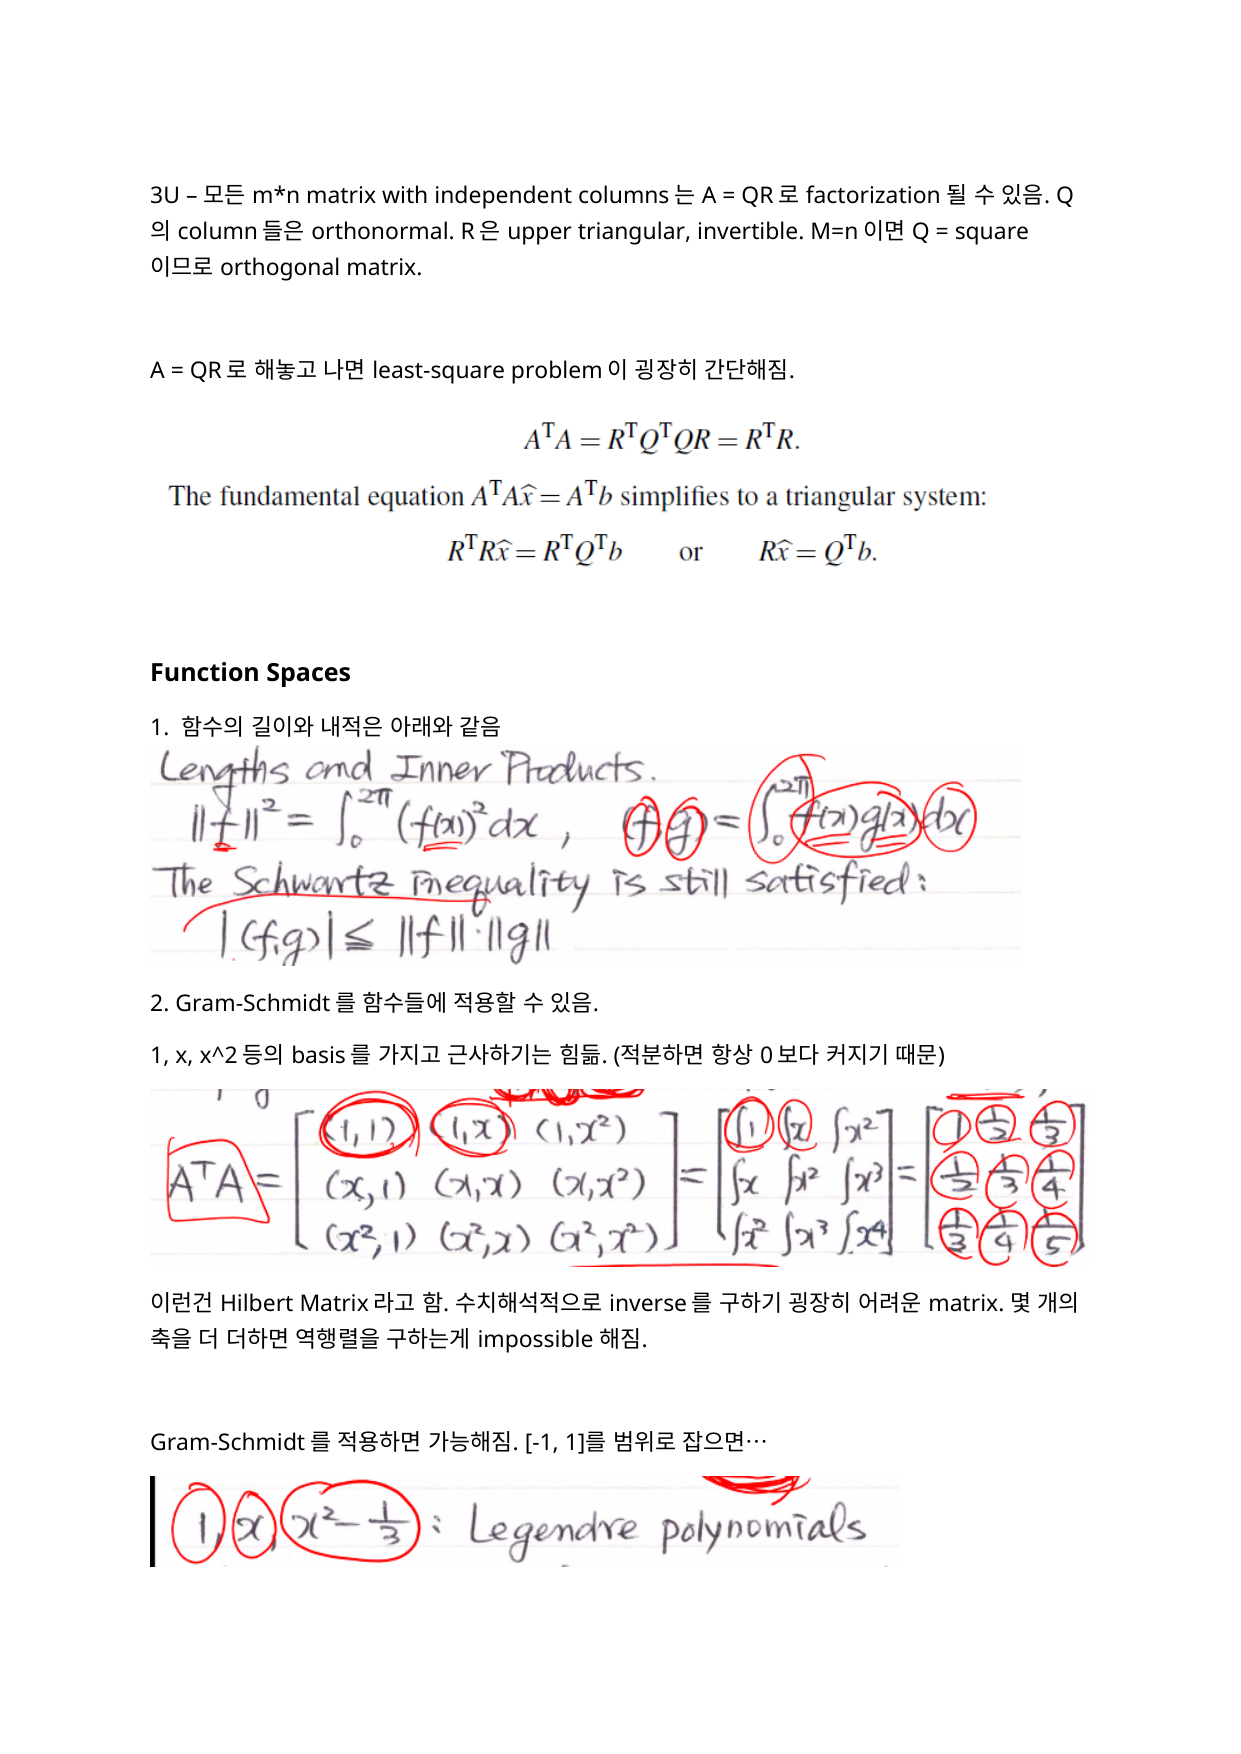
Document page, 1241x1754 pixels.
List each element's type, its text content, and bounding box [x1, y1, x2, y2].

picture [150, 1476, 901, 1567]
picture [150, 744, 1022, 966]
picture [150, 1089, 1091, 1267]
text Gram-Schmidt를 적용하면 가능해짐. [-1, 1]를 범위로 잡으면… [150, 1424, 1090, 1457]
text 이런건 Hilbert Matrix라고 함. 수치해석적으로 inverse를 구하기 굉장히 어려운 matrix. 몇 개의 축을 더 더하면 역행렬을 구하는게 impossible 해짐. [150, 1285, 1090, 1354]
text 3U – 모든 m*n matrix with independent columns는 A = QR로 factorization 될 수 있음. Q의 column들은 orthonormal. R은 upper triangular, invertible. M=n이면 Q = square이므로 orthogonal matrix. [150, 177, 1090, 282]
picture [150, 404, 1091, 586]
text 1, x, x^2등의 basis를 가지고 근사하기는 힘듦. (적분하면 항상 0보다 커지기 때문) [150, 1037, 1090, 1070]
text A = QR로 해놓고 나면 least-square problem이 굉장히 간단해짐. [150, 352, 1090, 385]
text Function Spaces [150, 655, 1090, 689]
text 2. Gram-Schmidt를 함수들에 적용할 수 있음. [150, 984, 1090, 1018]
